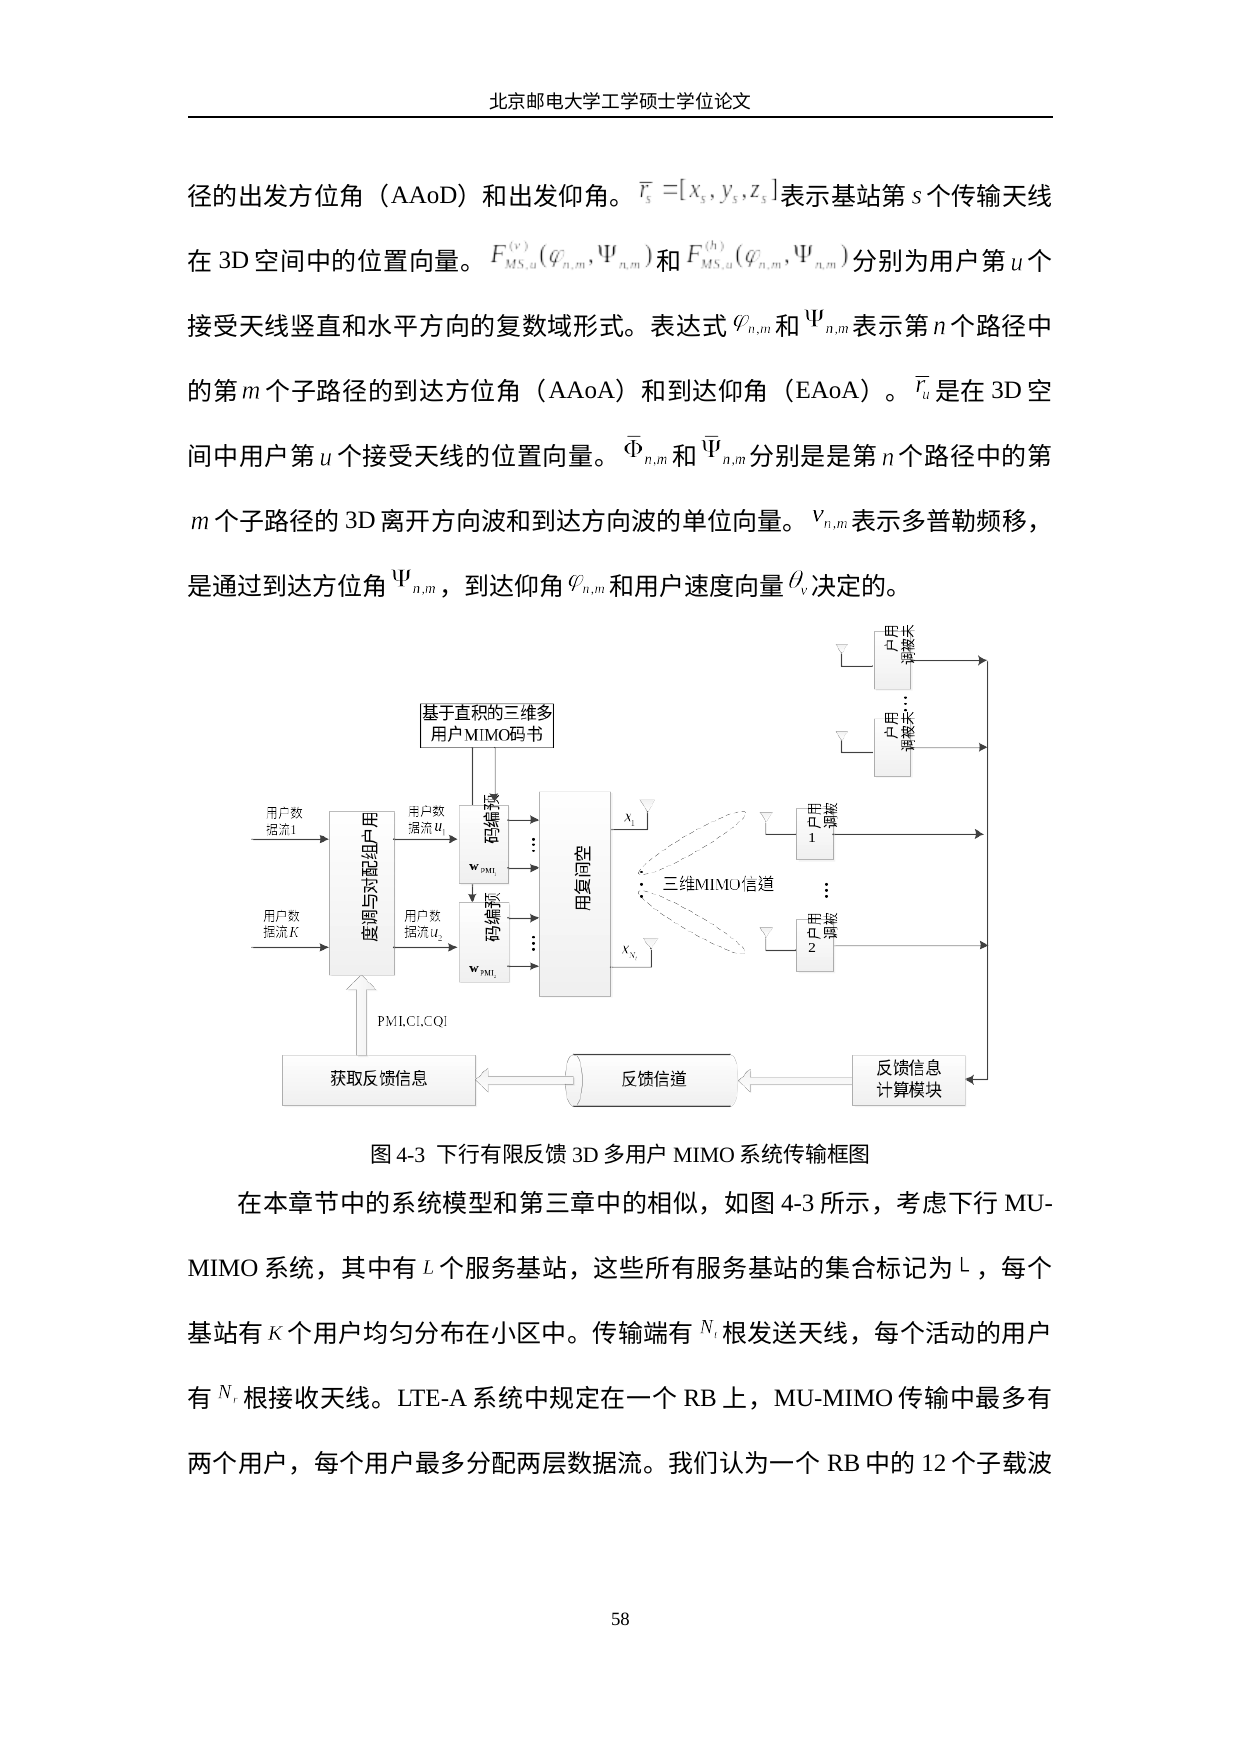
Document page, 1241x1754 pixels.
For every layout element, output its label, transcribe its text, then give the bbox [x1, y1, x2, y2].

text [187, 1169, 1053, 1494]
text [187, 162, 1053, 617]
text 图4-3 下行有限反馈3D多用户MIMO系统传输框图 [187, 1137, 1053, 1169]
